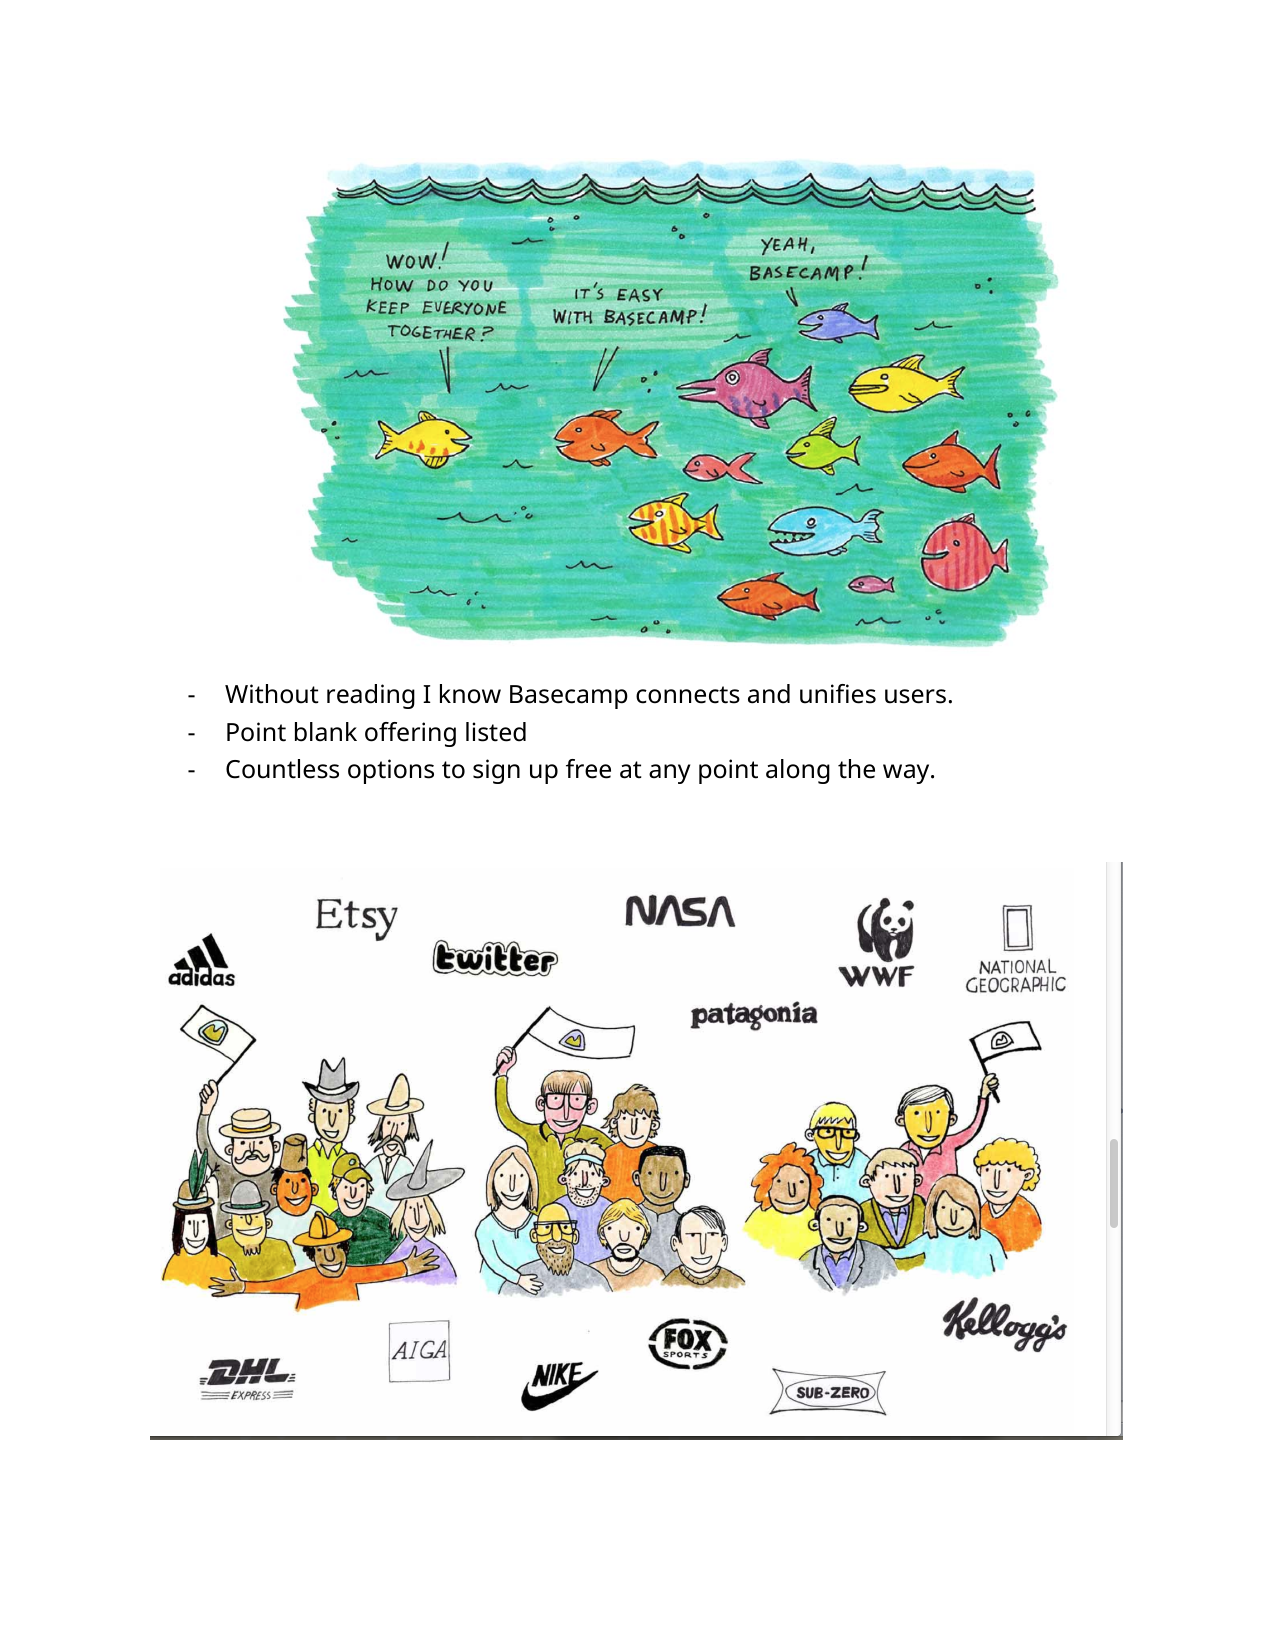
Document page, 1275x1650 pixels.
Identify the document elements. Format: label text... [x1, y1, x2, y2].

list Countless options to sign up free at any point along the way. [187, 750, 1125, 787]
list Point blank offering listed [187, 712, 1125, 750]
list Without reading I know Basecamp connects and unifies users. [187, 675, 1125, 712]
picture [150, 862, 1123, 1440]
picture [187, 150, 1161, 665]
